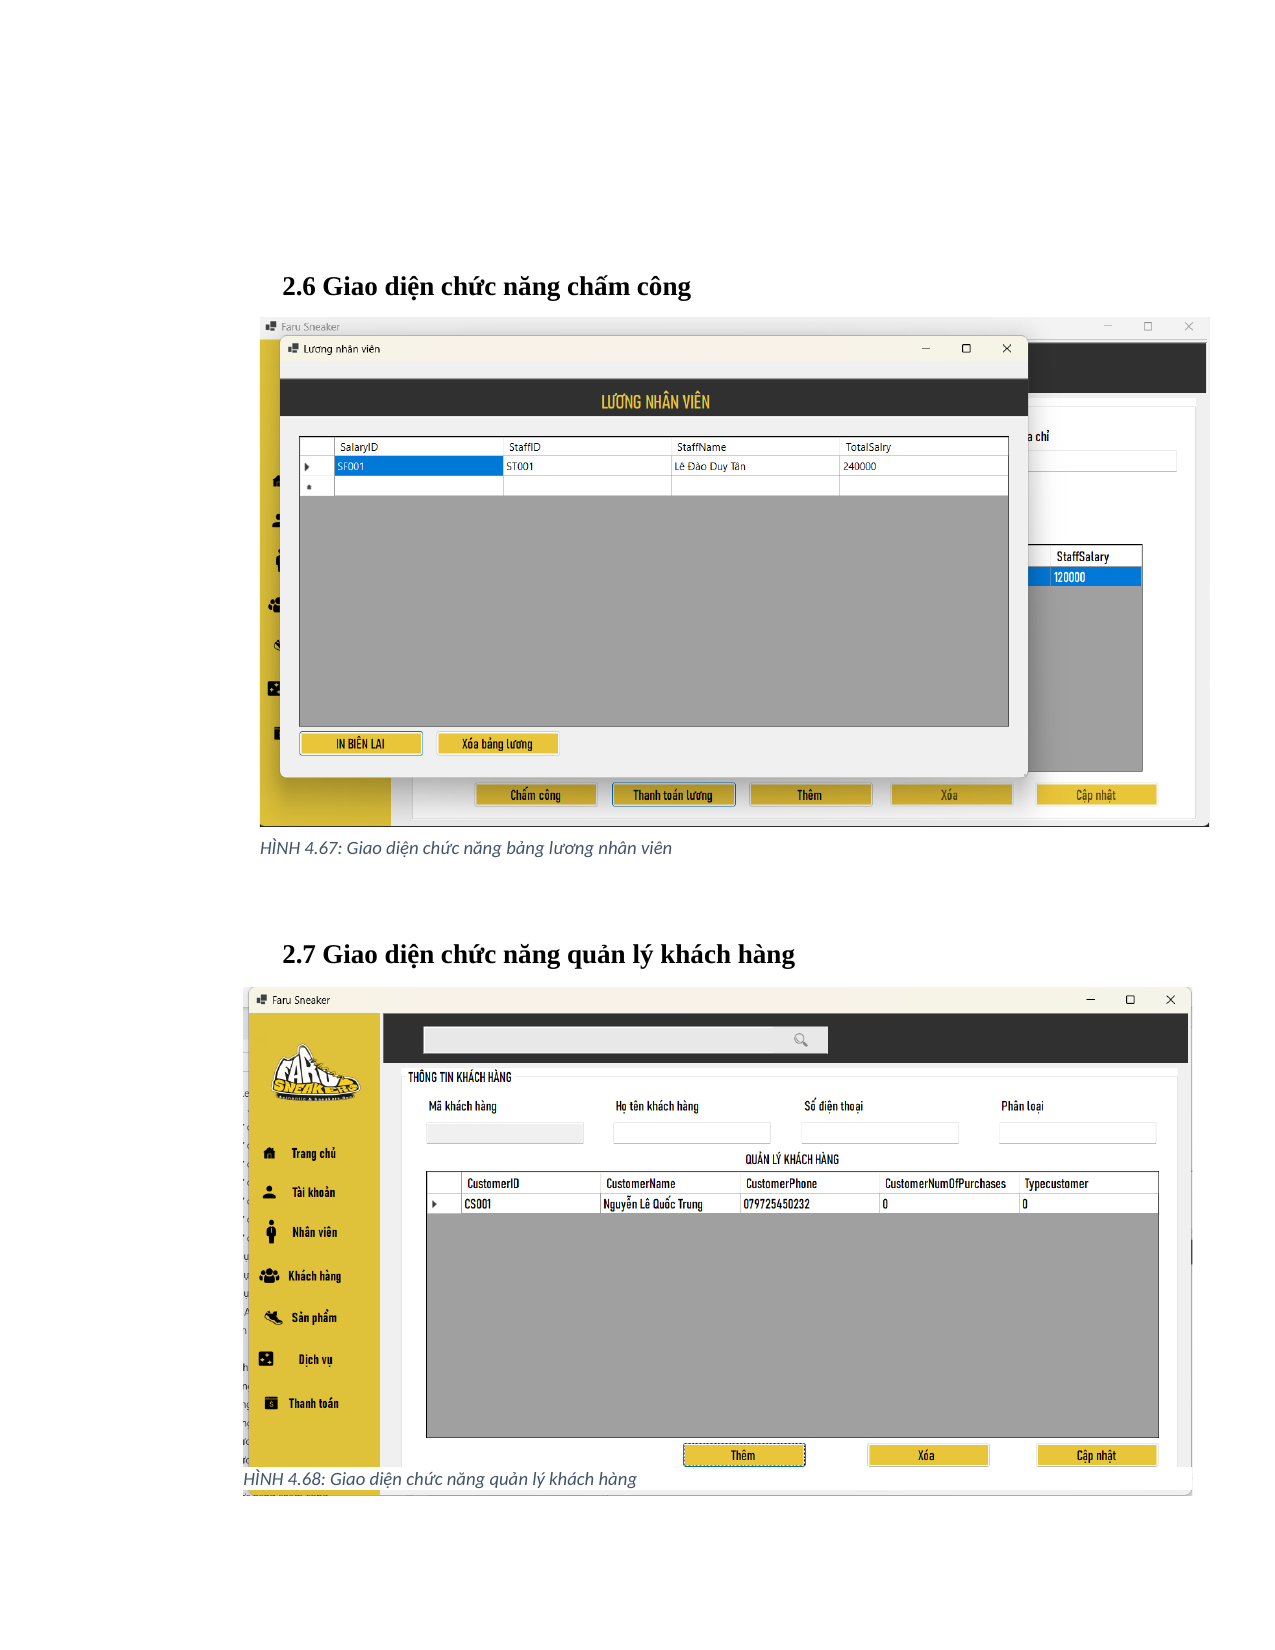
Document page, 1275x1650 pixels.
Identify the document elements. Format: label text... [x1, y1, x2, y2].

list Giao diện chức năng quản lý khách hàng [282, 938, 1156, 969]
picture [243, 1490, 1193, 1496]
picture [243, 987, 1193, 1467]
list Giao diện chức năng chấm công [282, 270, 1156, 301]
picture [259, 317, 1210, 827]
